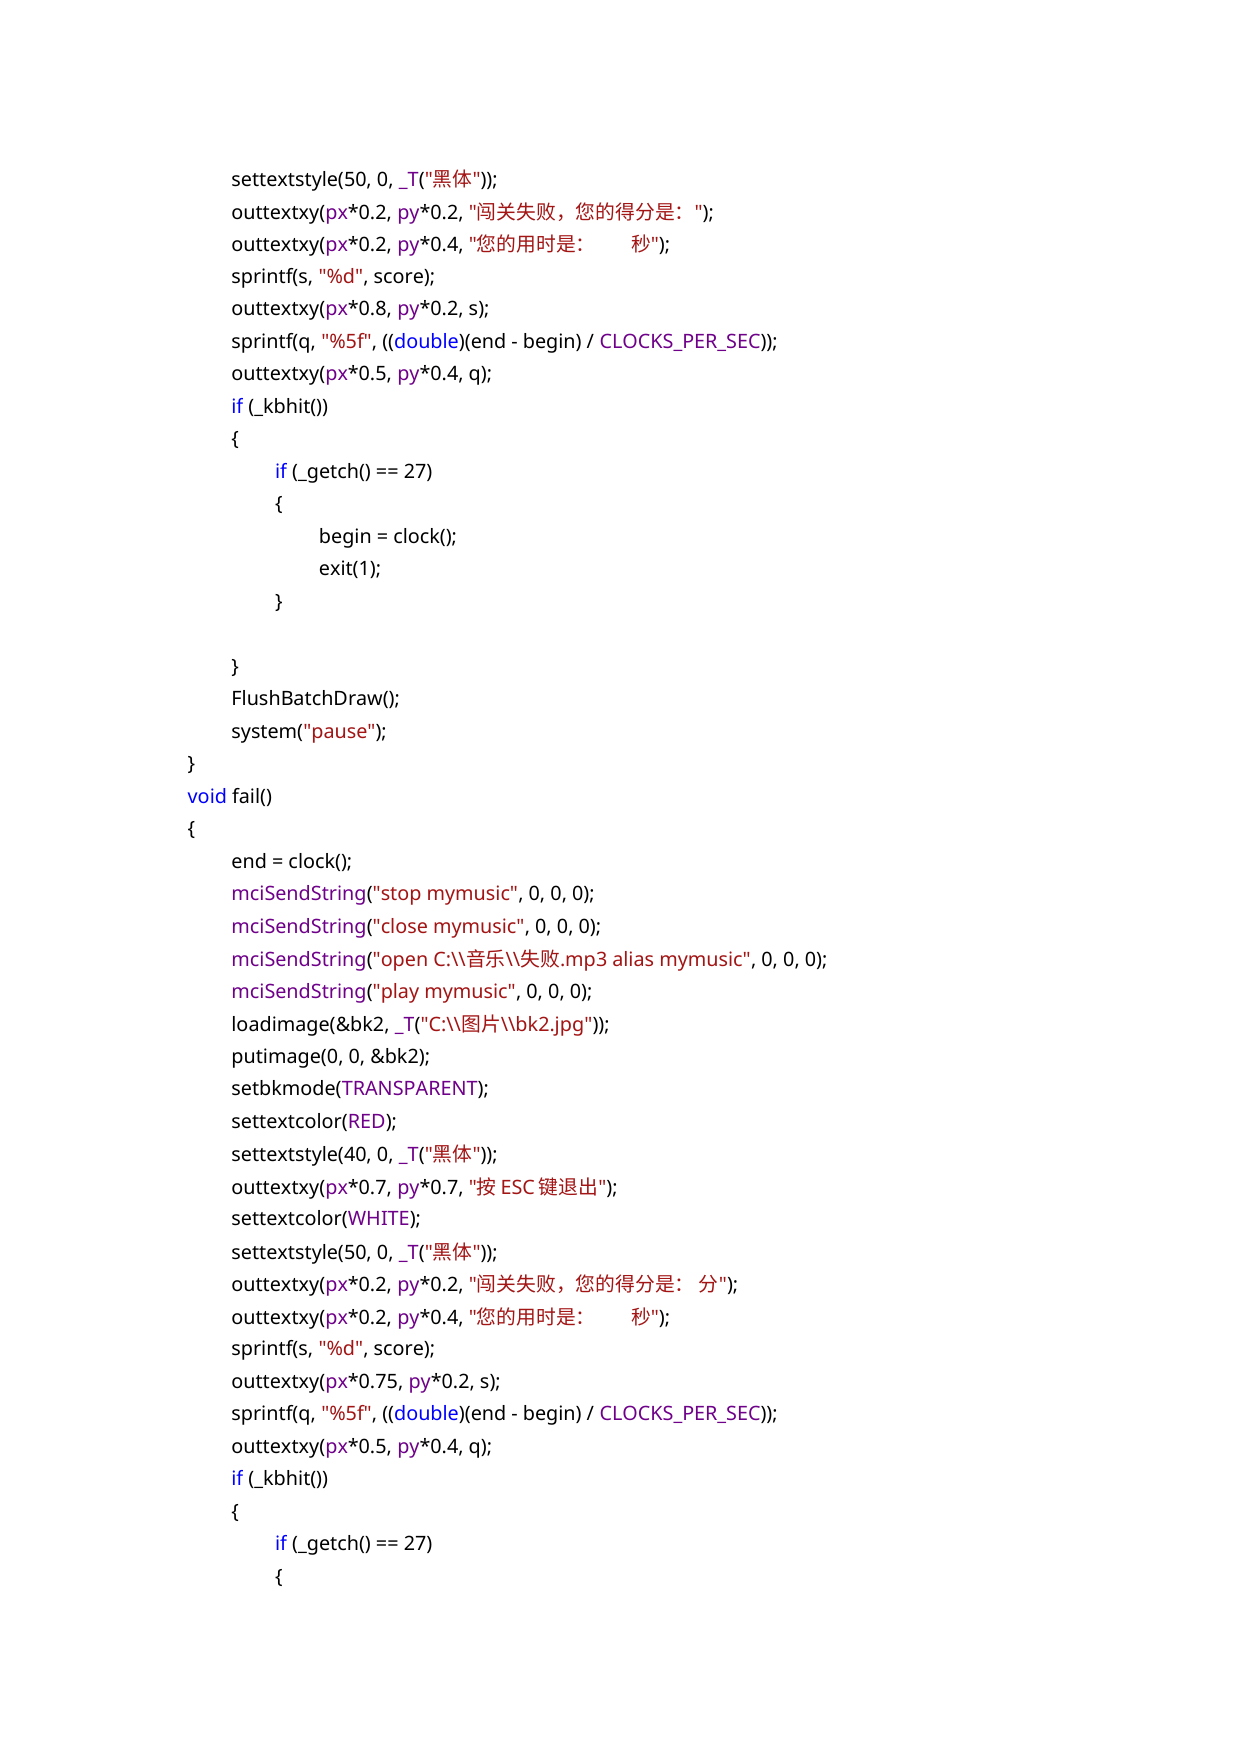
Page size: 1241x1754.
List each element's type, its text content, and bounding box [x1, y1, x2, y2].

text outtextxy(px*0.7, py*0.7, "按ESC键退出"); [187, 1169, 1053, 1202]
text settextcolor(WHITE); [187, 1202, 1053, 1234]
text } [187, 584, 1053, 617]
text } [187, 649, 1053, 682]
text if (_getch() == 27) [187, 1527, 1053, 1559]
text setbkmode(TRANSPARENT); [187, 1072, 1053, 1104]
text settextcolor(RED); [187, 1104, 1053, 1137]
text system("pause"); [187, 714, 1053, 747]
text settextstyle(50, 0, _T("黑体")); [187, 162, 1053, 194]
text outtextxy(px*0.8, py*0.2, s); [187, 292, 1053, 324]
text settextstyle(40, 0, _T("黑体")); [187, 1137, 1053, 1169]
text sprintf(s, "%d", score); [187, 259, 1053, 292]
text sprintf(s, "%d", score); [187, 1332, 1053, 1364]
text outtextxy(px*0.75, py*0.2, s); [187, 1364, 1053, 1397]
text outtextxy(px*0.2, py*0.2, "闯关失败，您的得分是： 分"); [187, 1267, 1053, 1299]
text } [187, 747, 1053, 779]
text settextstyle(50, 0, _T("黑体")); [187, 1234, 1053, 1267]
text end = clock(); [187, 844, 1053, 877]
text FlushBatchDraw(); [187, 682, 1053, 714]
text if (_getch() == 27) [187, 454, 1053, 487]
text { [187, 812, 1053, 844]
text outtextxy(px*0.2, py*0.4, "您的用时是： 秒"); [187, 227, 1053, 259]
text { [187, 1494, 1053, 1527]
text begin = clock(); [187, 519, 1053, 552]
text outtextxy(px*0.2, py*0.2, "闯关失败，您的得分是："); [187, 194, 1053, 227]
text outtextxy(px*0.5, py*0.4, q); [187, 357, 1053, 389]
text outtextxy(px*0.5, py*0.4, q); [187, 1429, 1053, 1462]
text putimage(0, 0, &bk2); [187, 1039, 1053, 1072]
text mciSendString("open C:\\音乐\\失败.mp3 alias mymusic", 0, 0, 0); [187, 942, 1053, 974]
text mciSendString("stop mymusic", 0, 0, 0); [187, 877, 1053, 909]
text sprintf(q, "%5f", ((double)(end - begin) / CLOCKS_PER_SEC)); [187, 1397, 1053, 1429]
text loadimage(&bk2, _T("C:\\图片\\bk2.jpg")); [187, 1007, 1053, 1039]
text { [187, 422, 1053, 454]
text void fail() [187, 779, 1053, 812]
text if (_kbhit()) [187, 1462, 1053, 1494]
text { [187, 487, 1053, 519]
text outtextxy(px*0.2, py*0.4, "您的用时是： 秒"); [187, 1299, 1053, 1332]
text mciSendString("close mymusic", 0, 0, 0); [187, 909, 1053, 942]
text sprintf(q, "%5f", ((double)(end - begin) / CLOCKS_PER_SEC)); [187, 324, 1053, 357]
text mciSendString("play mymusic", 0, 0, 0); [187, 974, 1053, 1007]
text { [187, 1559, 1053, 1592]
text if (_kbhit()) [187, 389, 1053, 422]
text exit(1); [187, 552, 1053, 584]
